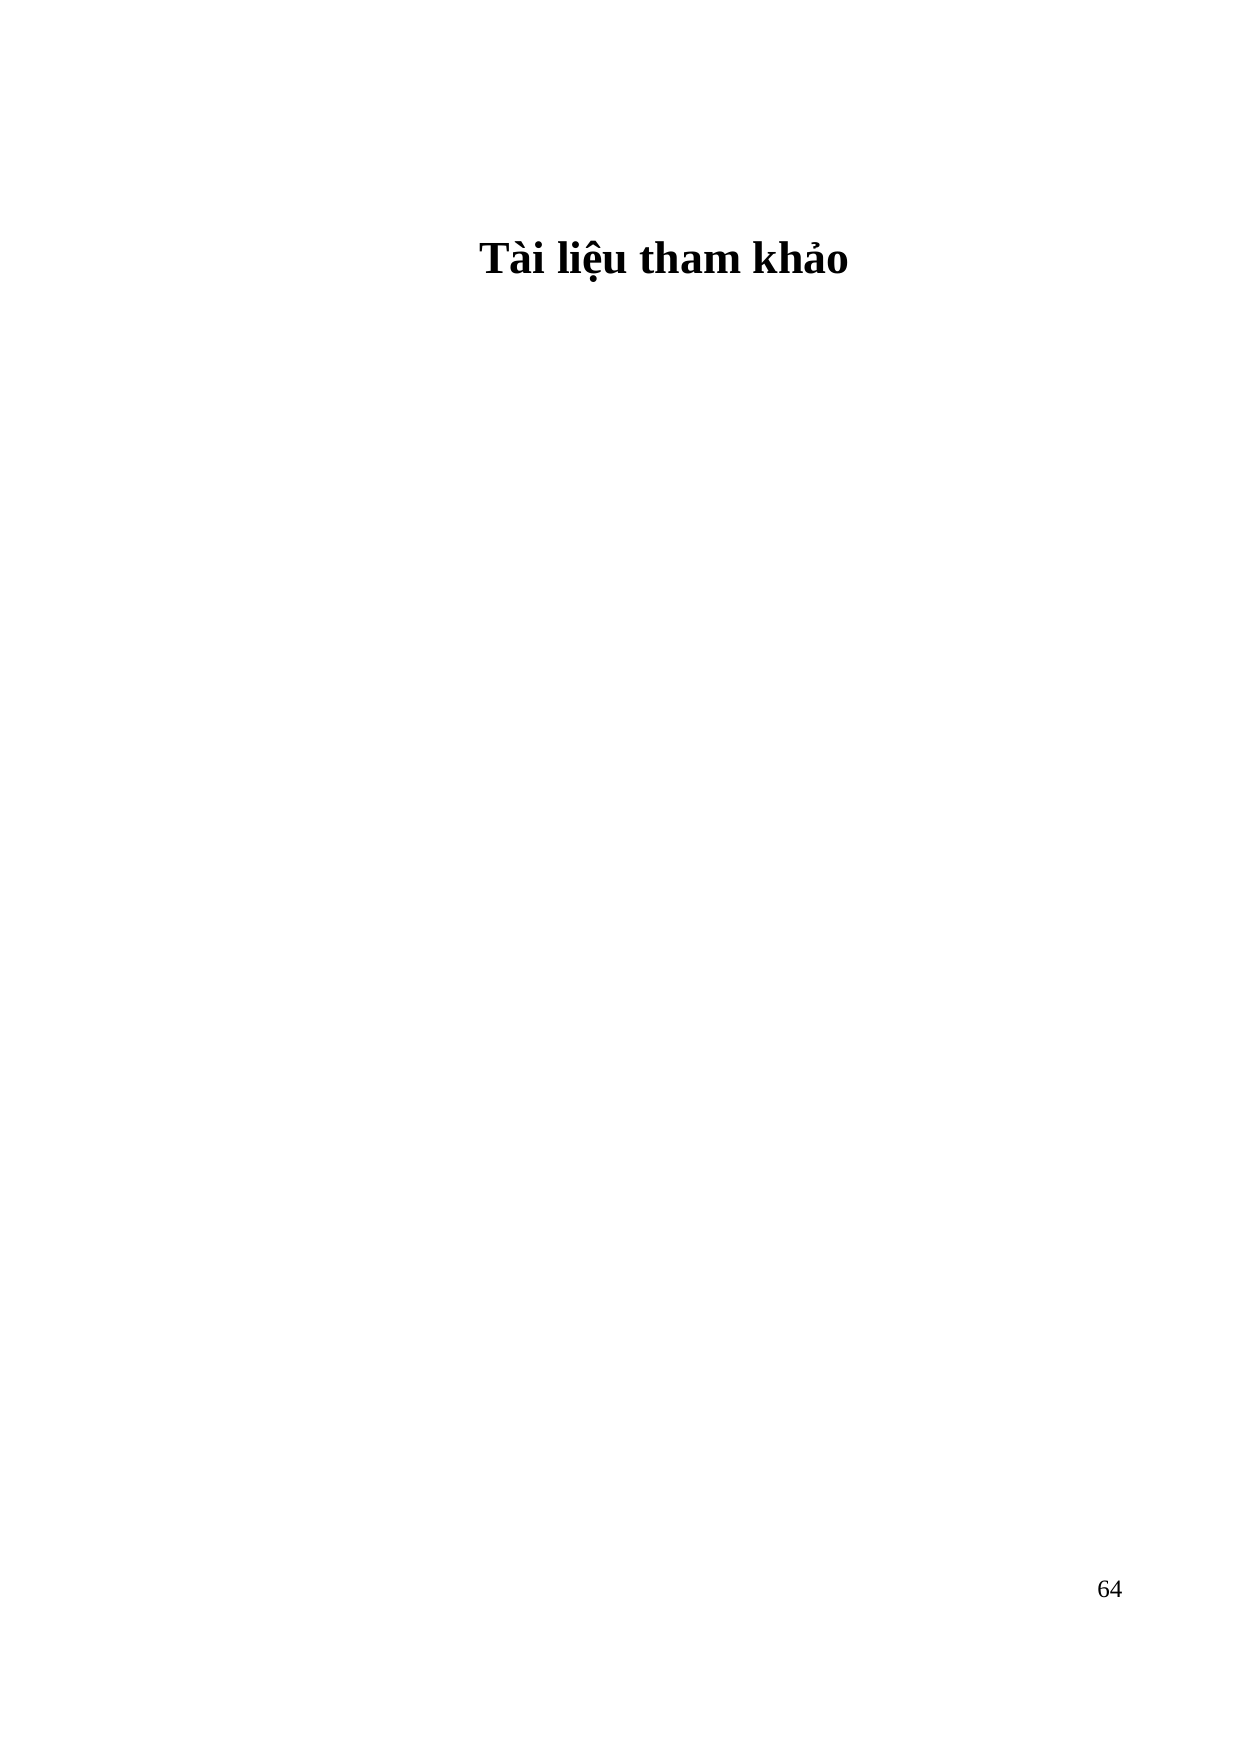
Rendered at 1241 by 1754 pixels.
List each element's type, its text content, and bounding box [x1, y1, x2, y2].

subtitle Tài liệu tham khảo [479, 231, 850, 283]
